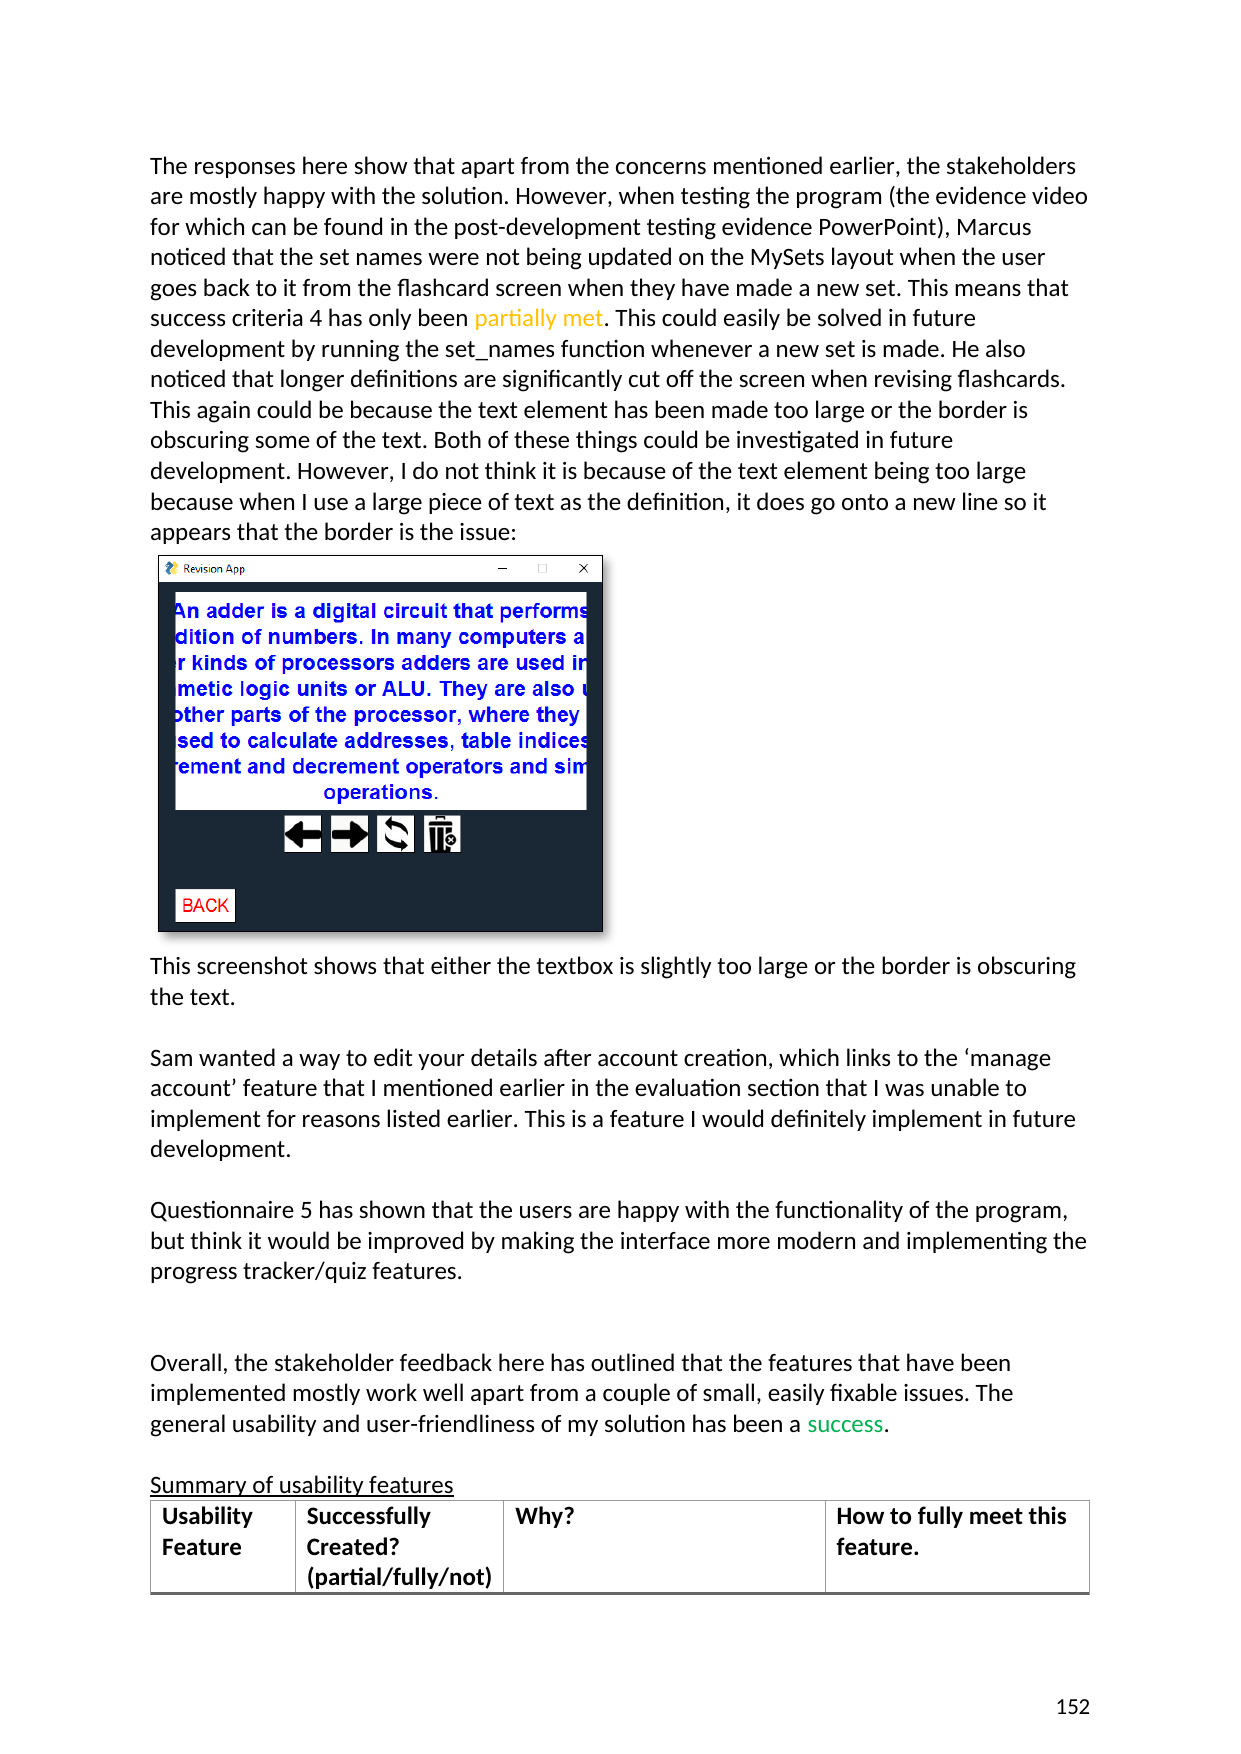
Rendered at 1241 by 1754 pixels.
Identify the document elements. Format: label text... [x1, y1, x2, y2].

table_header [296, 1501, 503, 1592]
text Summary of usability features [150, 1469, 1090, 1499]
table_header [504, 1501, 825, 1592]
text This screenshot shows that either the textbox is slightly too large or the border is obscuring the text. [150, 950, 1090, 1011]
text Questionnaire 5 has shown that the users are happy with the functionality of the program, but think it would be improved by making the interface more modern and implementing the progress tracker/quiz features. [150, 1194, 1090, 1286]
text Overall, the stakeholder feedback here has outlined that the features that have been implemented mostly work well apart from a couple of small, easily fixable issues. The general usability and user-friendliness of my solution has been a success. [150, 1347, 1090, 1438]
text The responses here show that apart from the concerns mentioned earlier, the stakeholders are mostly happy with the solution. However, when testing the program (the evidence video for which can be found in the post-development testing evidence PowerPoint), Marcus noticed that the set names were not being updated on the MySets layout when the user goes back to it from the flashcard screen when they have made a new set. This means that success criteria 4 has only been partially met. This could easily be solved in future development by running the set_names function whenever a new set is made. He also noticed that longer definitions are significantly cut off the screen when revising flashcards. This again could be because the text element has been made too large or the border is obscuring some of the text. Both of these things could be investigated in future development. However, I do not think it is because of the text element being too large because when I use a large piece of text as the definition, it does go onto a new line so it appears that the border is the issue: [150, 150, 1090, 547]
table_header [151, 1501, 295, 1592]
picture [159, 556, 602, 931]
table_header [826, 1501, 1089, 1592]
text Sam wanted a way to edit your details after account creation, which links to the ‘manage account’ feature that I mentioned earlier in the evaluation section that I was unable to implement for reasons listed earlier. This is a feature I would definitely implement in future development. [150, 1042, 1090, 1164]
